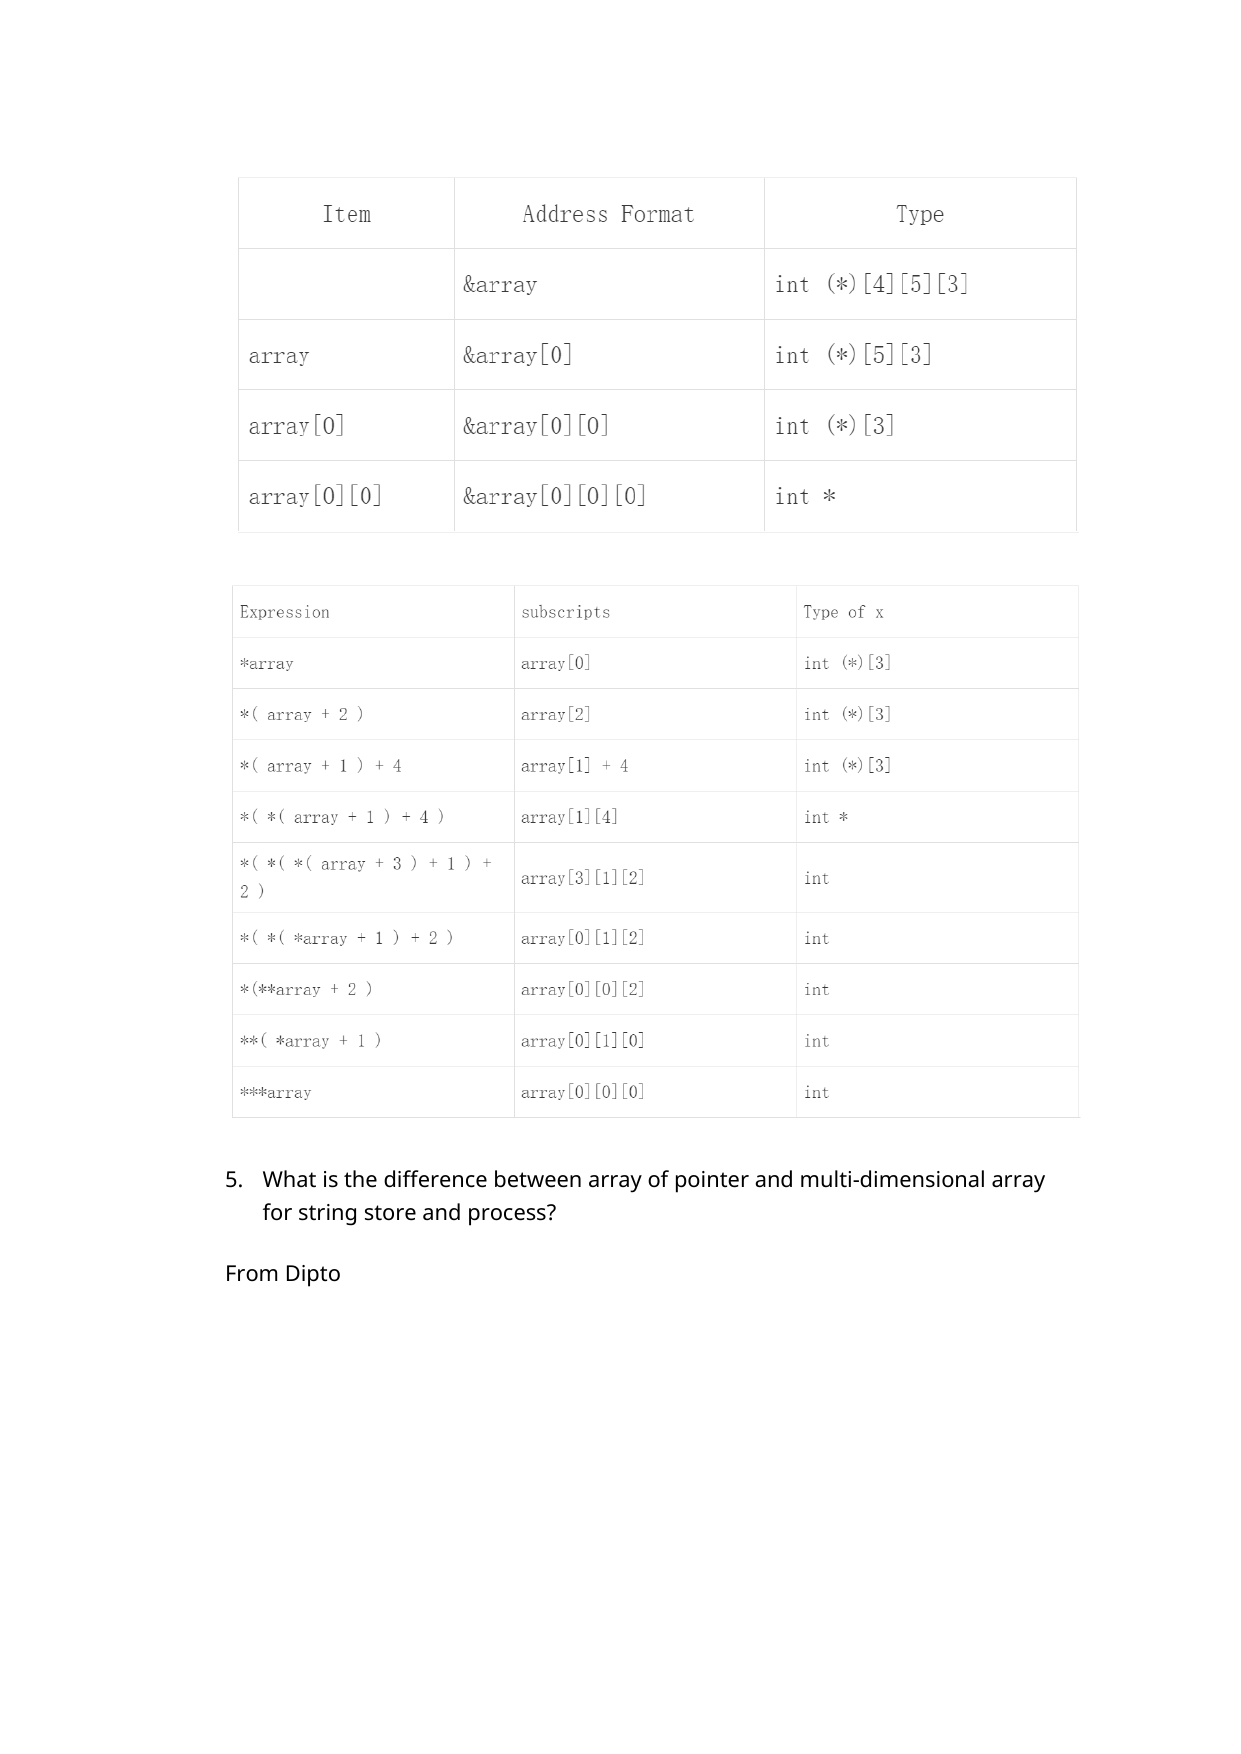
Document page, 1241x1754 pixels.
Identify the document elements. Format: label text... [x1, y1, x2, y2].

text From Dipto [225, 1257, 1053, 1289]
picture [225, 162, 1091, 549]
picture [225, 581, 1091, 1127]
list What is the difference between array of pointer and multi-dimensional array for string store and process? [225, 1163, 1053, 1228]
